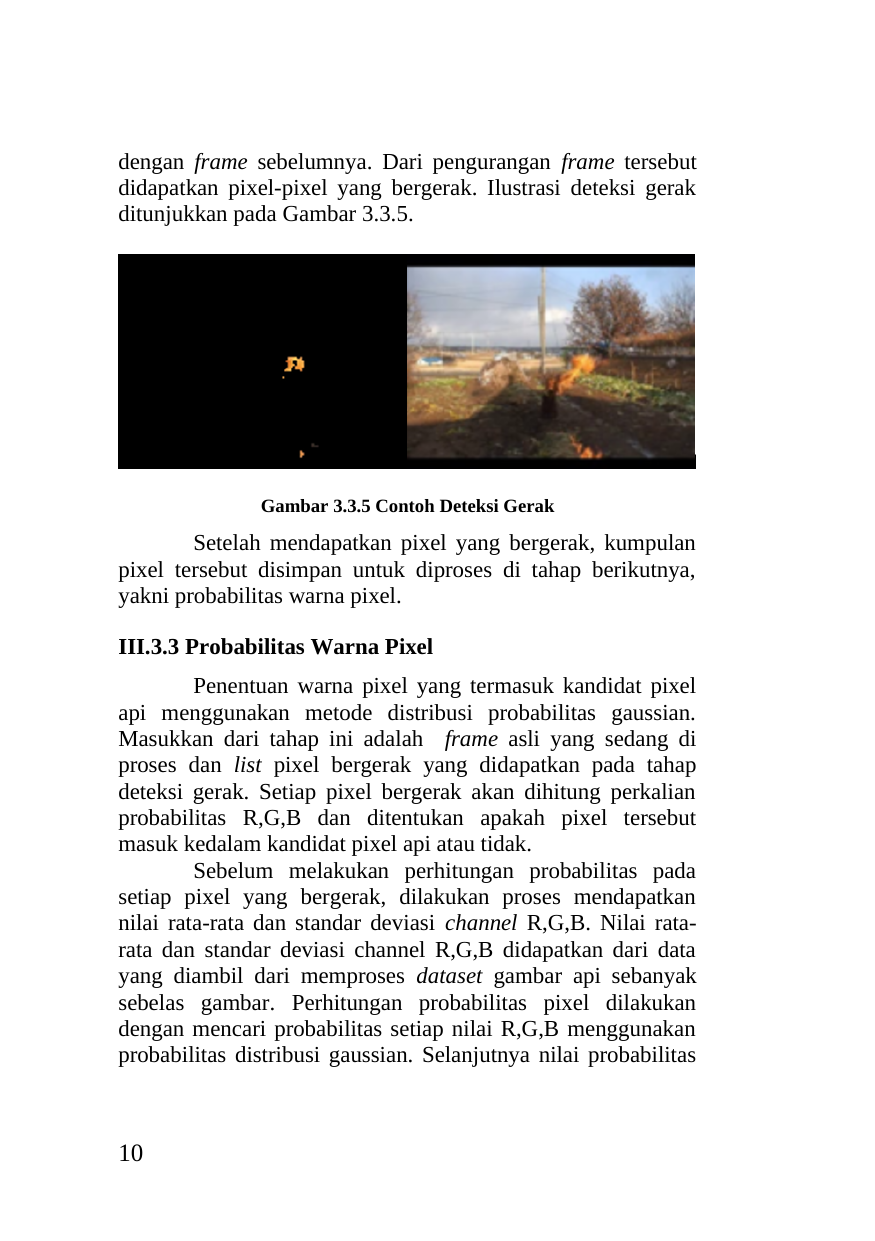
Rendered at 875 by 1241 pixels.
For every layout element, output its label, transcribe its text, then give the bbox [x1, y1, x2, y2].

text Penentuan warna pixel yang termasuk kandidat pixel api menggunakan metode distribusi probabilitas gaussian. Masukkan dari tahap ini adalah frame asli yang sedang di proses dan list pixel bergerak yang didapatkan pada tahap deteksi gerak. Setiap pixel bergerak akan dihitung perkalian probabilitas R,G,B dan ditentukan apakah pixel tersebut masuk kedalam kandidat pixel api atau tidak. [118, 672, 697, 857]
picture [118, 253, 697, 469]
subtitle Probabilitas Warna Pixel [118, 633, 697, 660]
text Setelah mendapatkan pixel yang bergerak, kumpulan pixel tersebut disimpan untuk diproses di tahap berikutnya, yakni probabilitas warna pixel. [118, 529, 697, 608]
